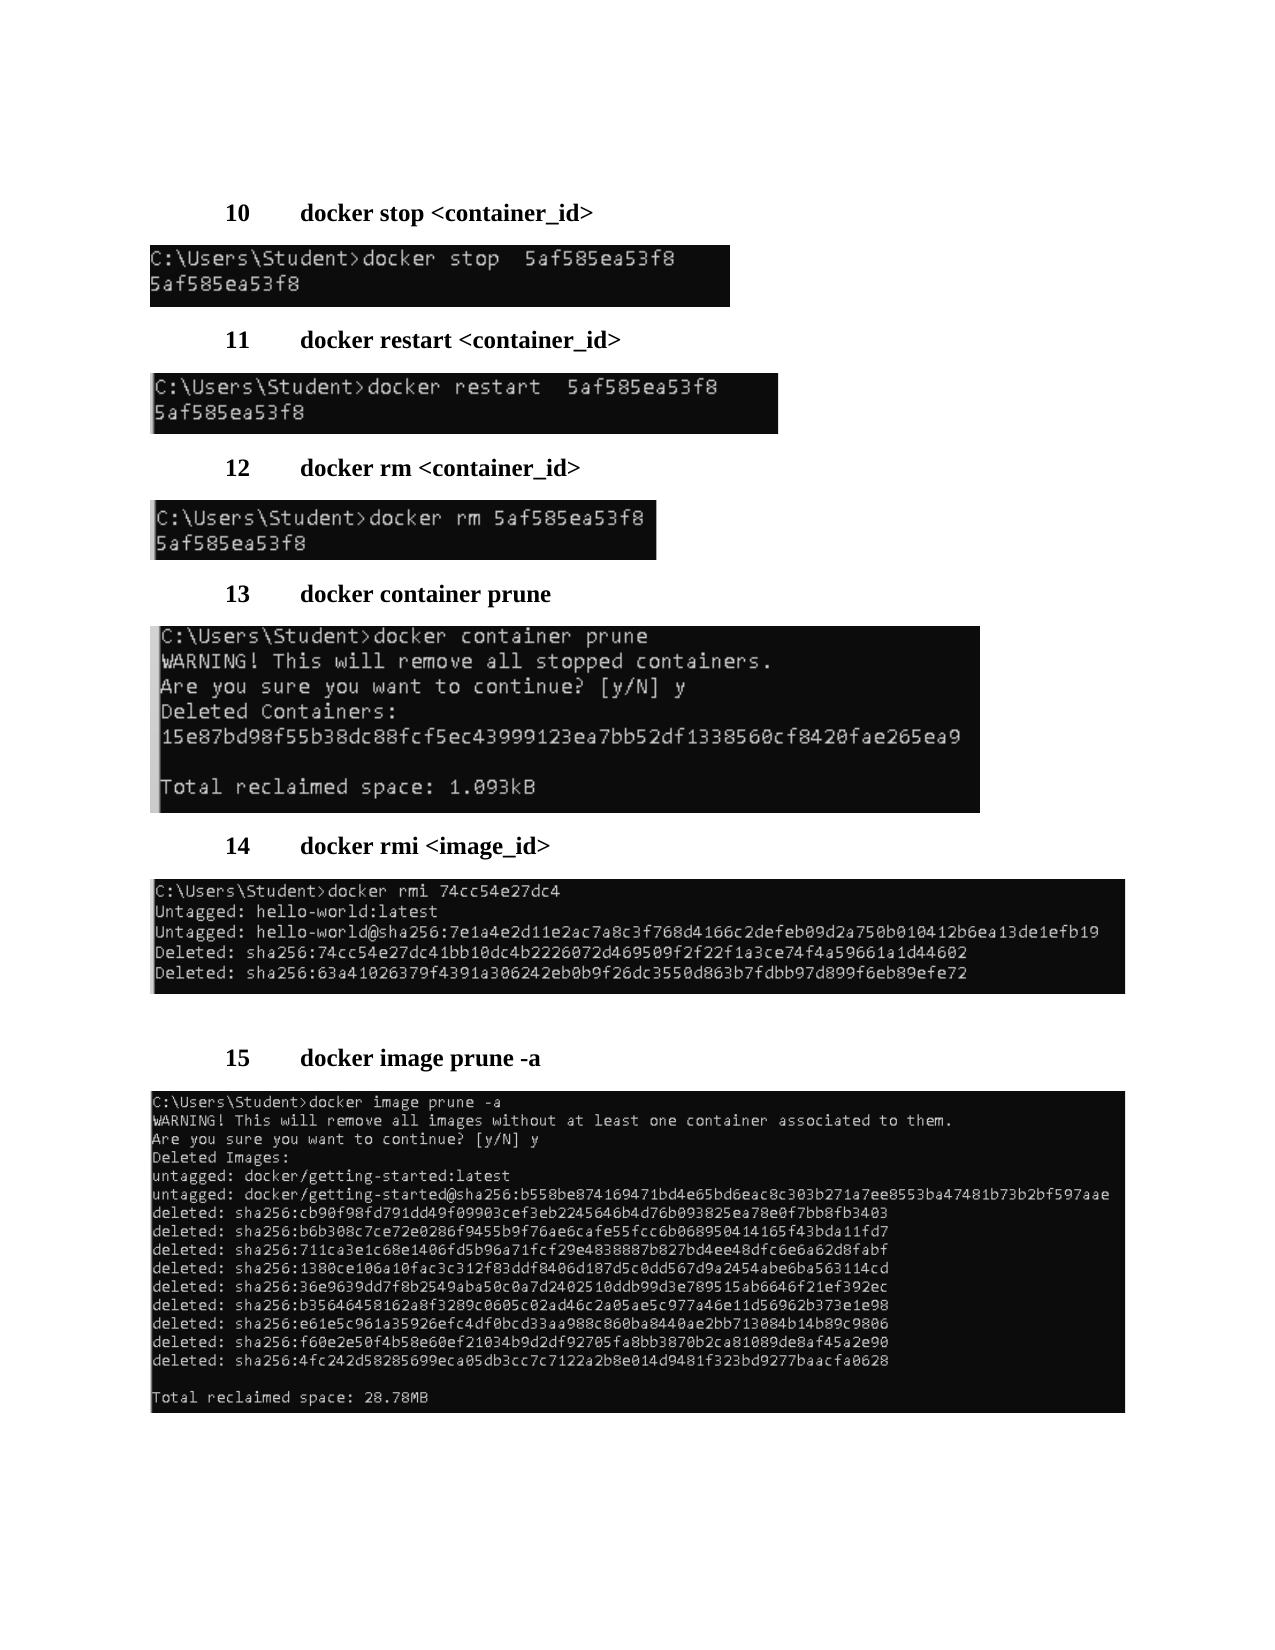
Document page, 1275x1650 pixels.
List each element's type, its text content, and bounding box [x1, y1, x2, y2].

text 12 docker rm <container_id> [150, 453, 1125, 482]
picture [150, 500, 657, 560]
picture [150, 373, 779, 434]
picture [150, 879, 1125, 994]
picture [150, 1091, 1125, 1413]
text 15 docker image prune -a [150, 1043, 1125, 1072]
text 10 docker stop <container_id> [150, 198, 1125, 226]
picture [150, 245, 730, 307]
picture [150, 626, 980, 813]
text 14 docker rmi <image_id> [150, 831, 1125, 860]
text 13 docker container prune [150, 579, 1125, 608]
text 11 docker restart <container_id> [150, 325, 1125, 354]
